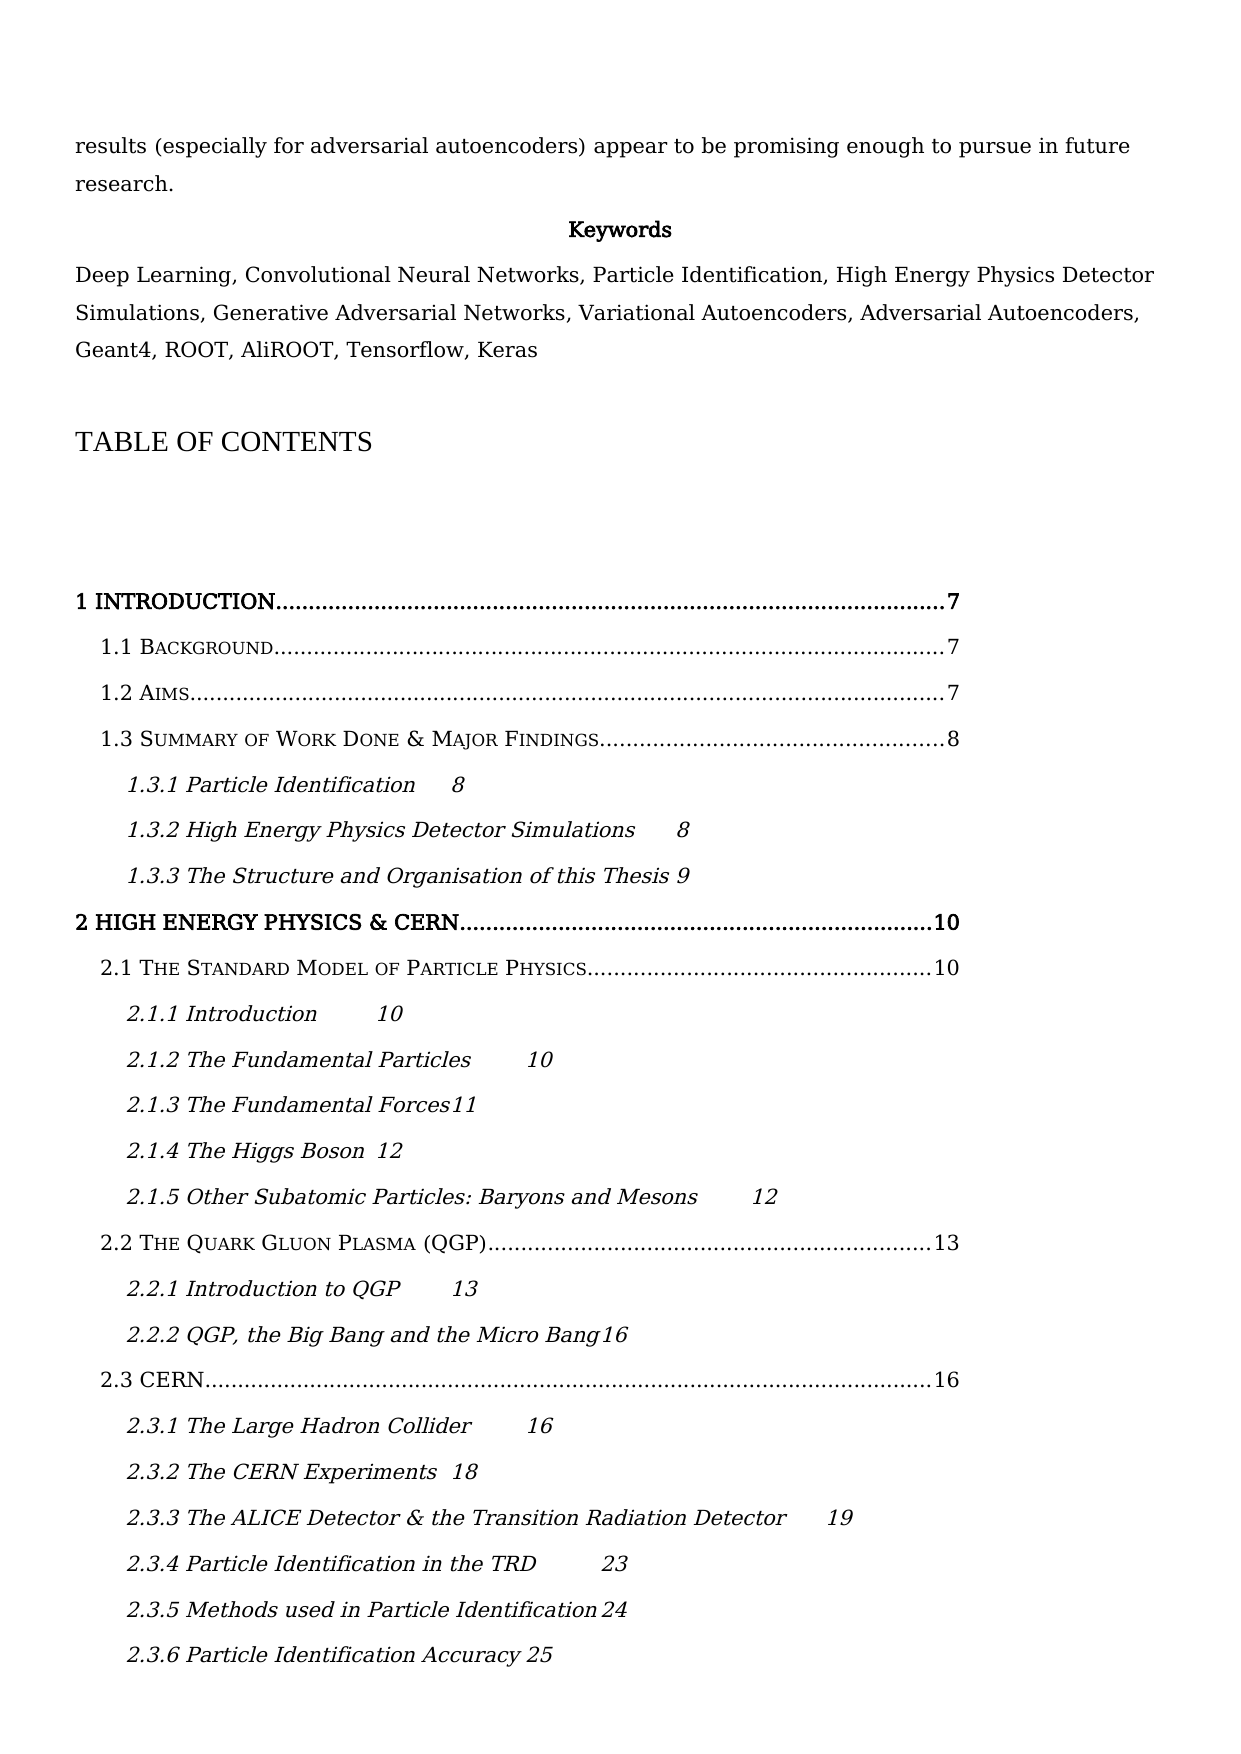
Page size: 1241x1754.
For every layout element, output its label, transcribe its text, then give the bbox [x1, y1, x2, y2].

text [75, 133, 1165, 195]
text Deep Learning, Convolutional Neural Networks, Particle Identification, High Energy Physics Detector Simulations, Generative Adversarial Networks, Variational Autoencoders, Adversarial Autoencoders, Geant4, ROOT, AliROOT, Tensorflow, Keras [75, 262, 1165, 362]
text Keywords [75, 216, 1165, 241]
